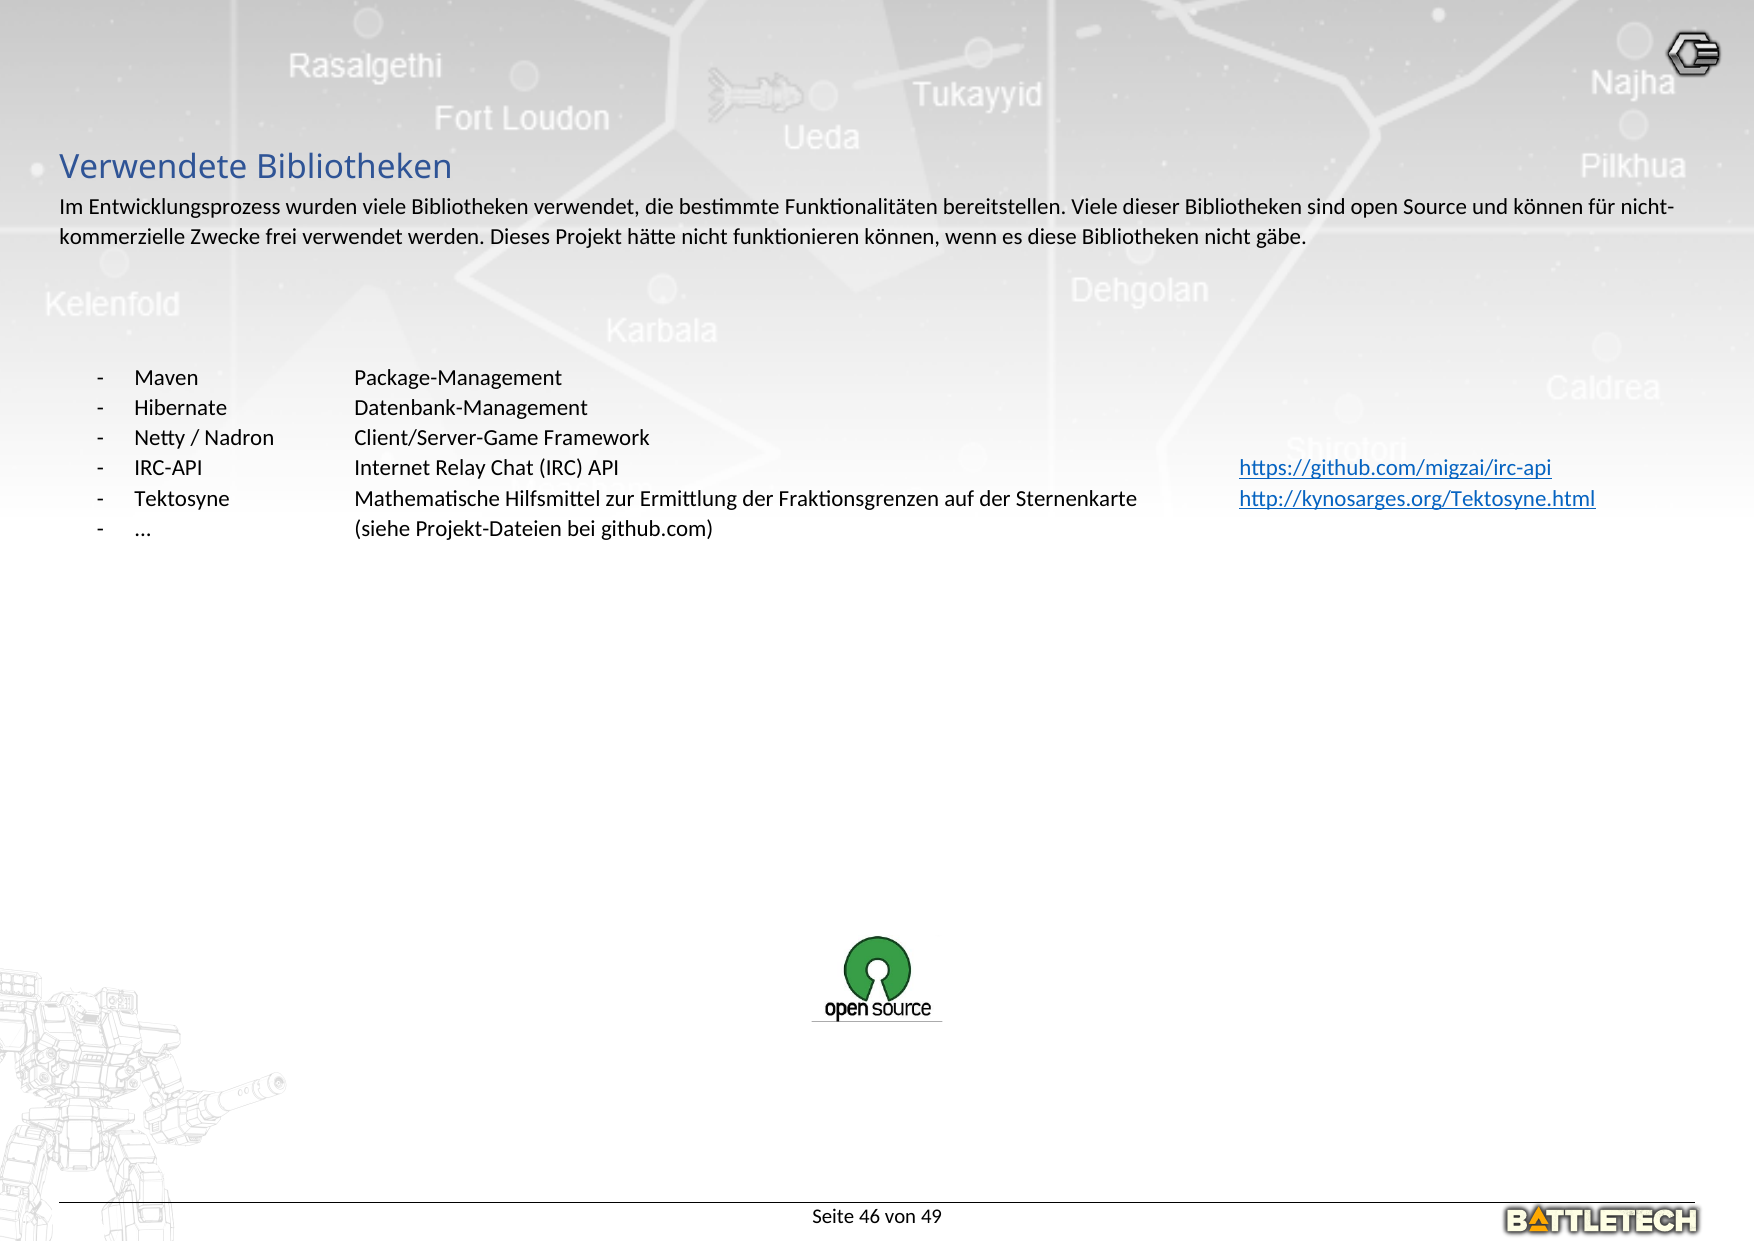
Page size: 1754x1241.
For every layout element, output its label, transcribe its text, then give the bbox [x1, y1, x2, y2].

picture [0, 0, 1754, 531]
subtitle Verwendete Bibliotheken [59, 143, 1695, 188]
list ... (siehe Projekt-Dateien bei github.com) [97, 514, 1695, 542]
list Maven Package-Management [97, 363, 1695, 391]
list Tektosyne Mathematische Hilfsmittel zur Ermittlung der Fraktionsgrenzen auf der Sternenkarte http://kynosarges.org/Tektosyne.html [97, 484, 1695, 512]
text Im Entwicklungsprozess wurden viele Bibliotheken verwendet, die bestimmte Funktionalitäten bereitstellen. Viele dieser Bibliotheken sind open Source und können für nicht-kommerzielle Zwecke frei verwendet werden. Dieses Projekt hätte nicht funktionieren können, wenn es diese Bibliotheken nicht gäbe. [59, 192, 1695, 250]
picture [811, 935, 943, 1022]
list IRC-API Internet Relay Chat (IRC) API https://github.com/migzai/irc-api [97, 453, 1695, 482]
list Netty / Nadron Client/Server-Game Framework [97, 423, 1695, 451]
list Hibernate Datenbank-Management [97, 393, 1695, 421]
picture [1493, 1186, 1711, 1241]
